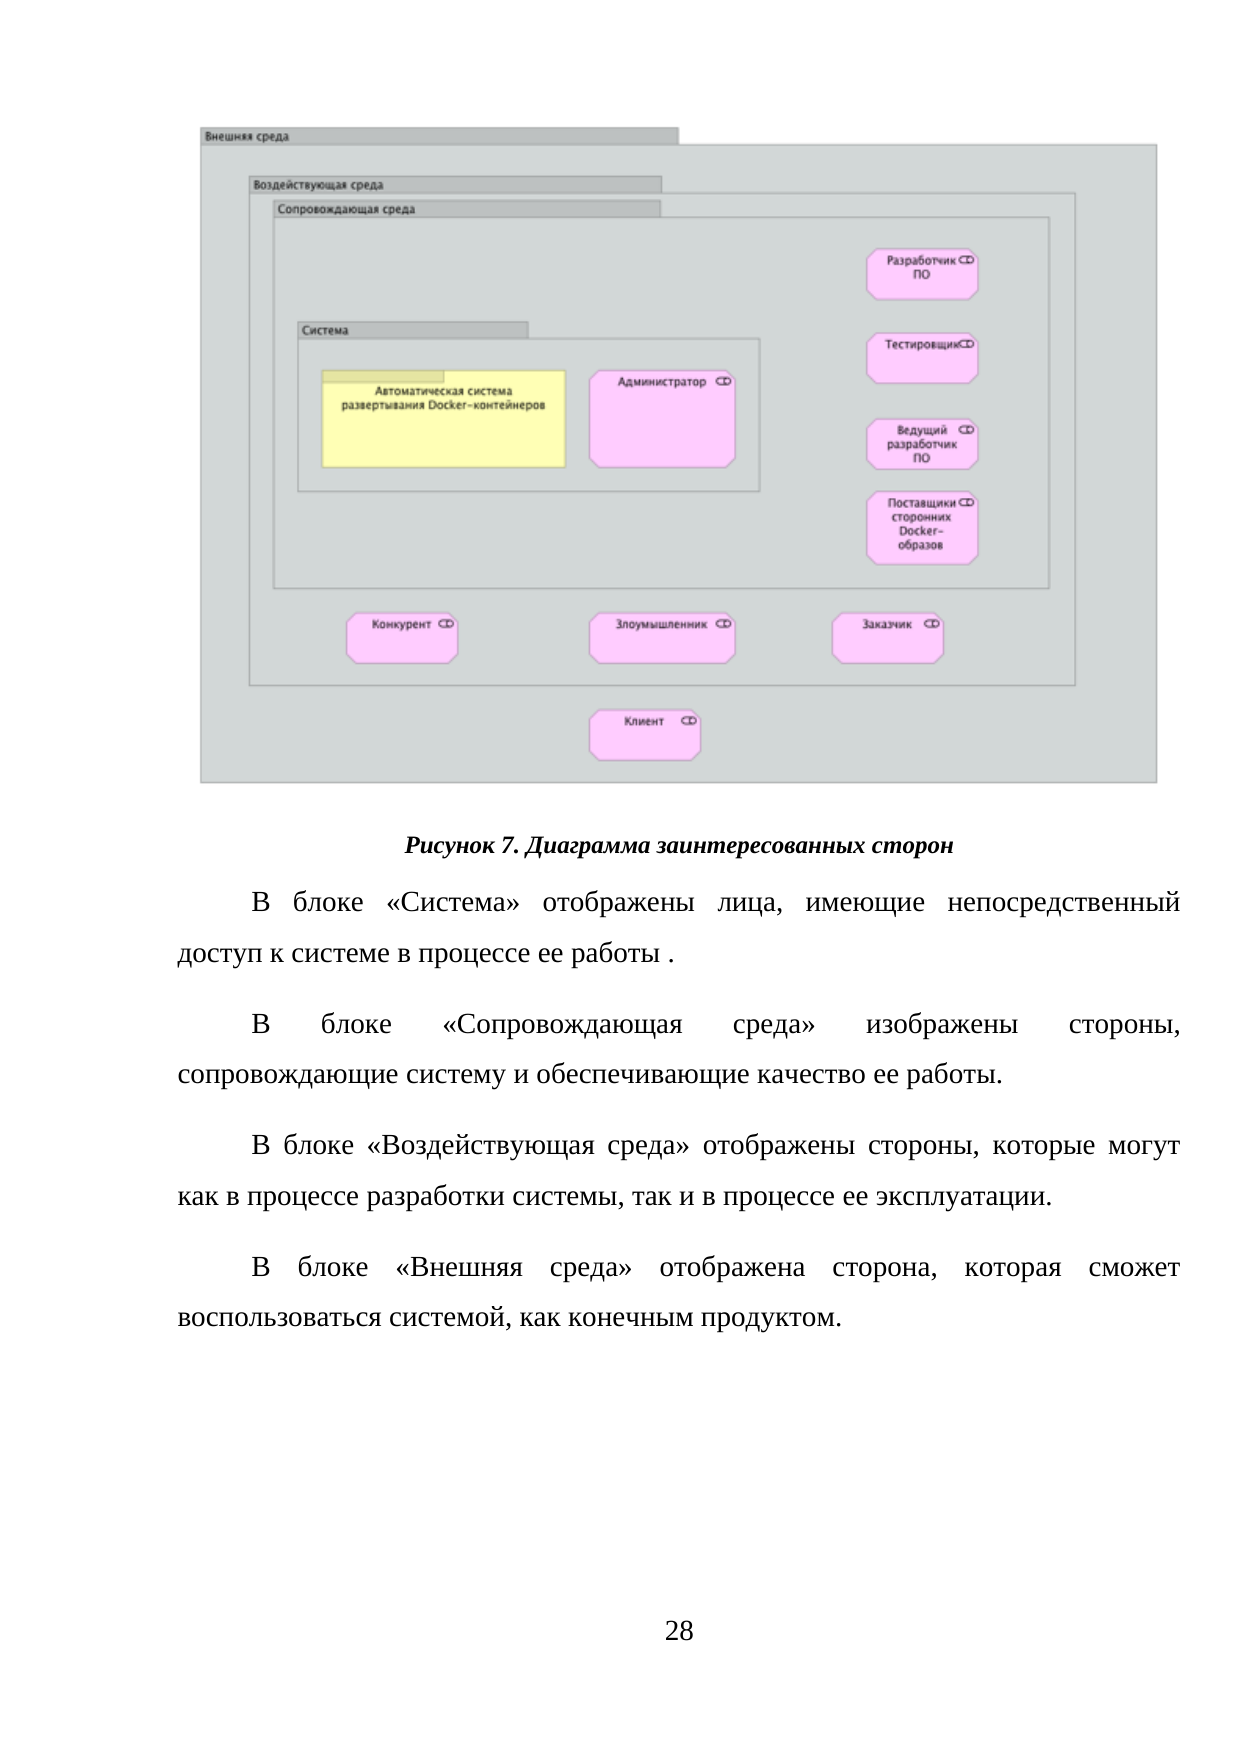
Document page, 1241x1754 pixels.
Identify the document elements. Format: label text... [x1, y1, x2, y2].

text В блоке «Воздействующая среда» отображены стороны, которые могут как в процессе разработки системы, так и в процессе ее эксплуатации. [177, 1127, 1181, 1211]
text В блоке «Система» отображены лица, имеющие непосредственный доступ к системе в процессе ее работы . [177, 884, 1181, 968]
text Рисунок 7. Диаграмма заинтересованных сторон [177, 831, 1181, 859]
picture [192, 118, 1167, 793]
text В блоке «Внешняя среда» отображена сторона, которая сможет воспользоваться системой, как конечным продуктом. [177, 1249, 1181, 1333]
text В блоке «Сопровождающая среда» изображены стороны, сопровождающие систему и обеспечивающие качество ее работы. [177, 1006, 1181, 1090]
